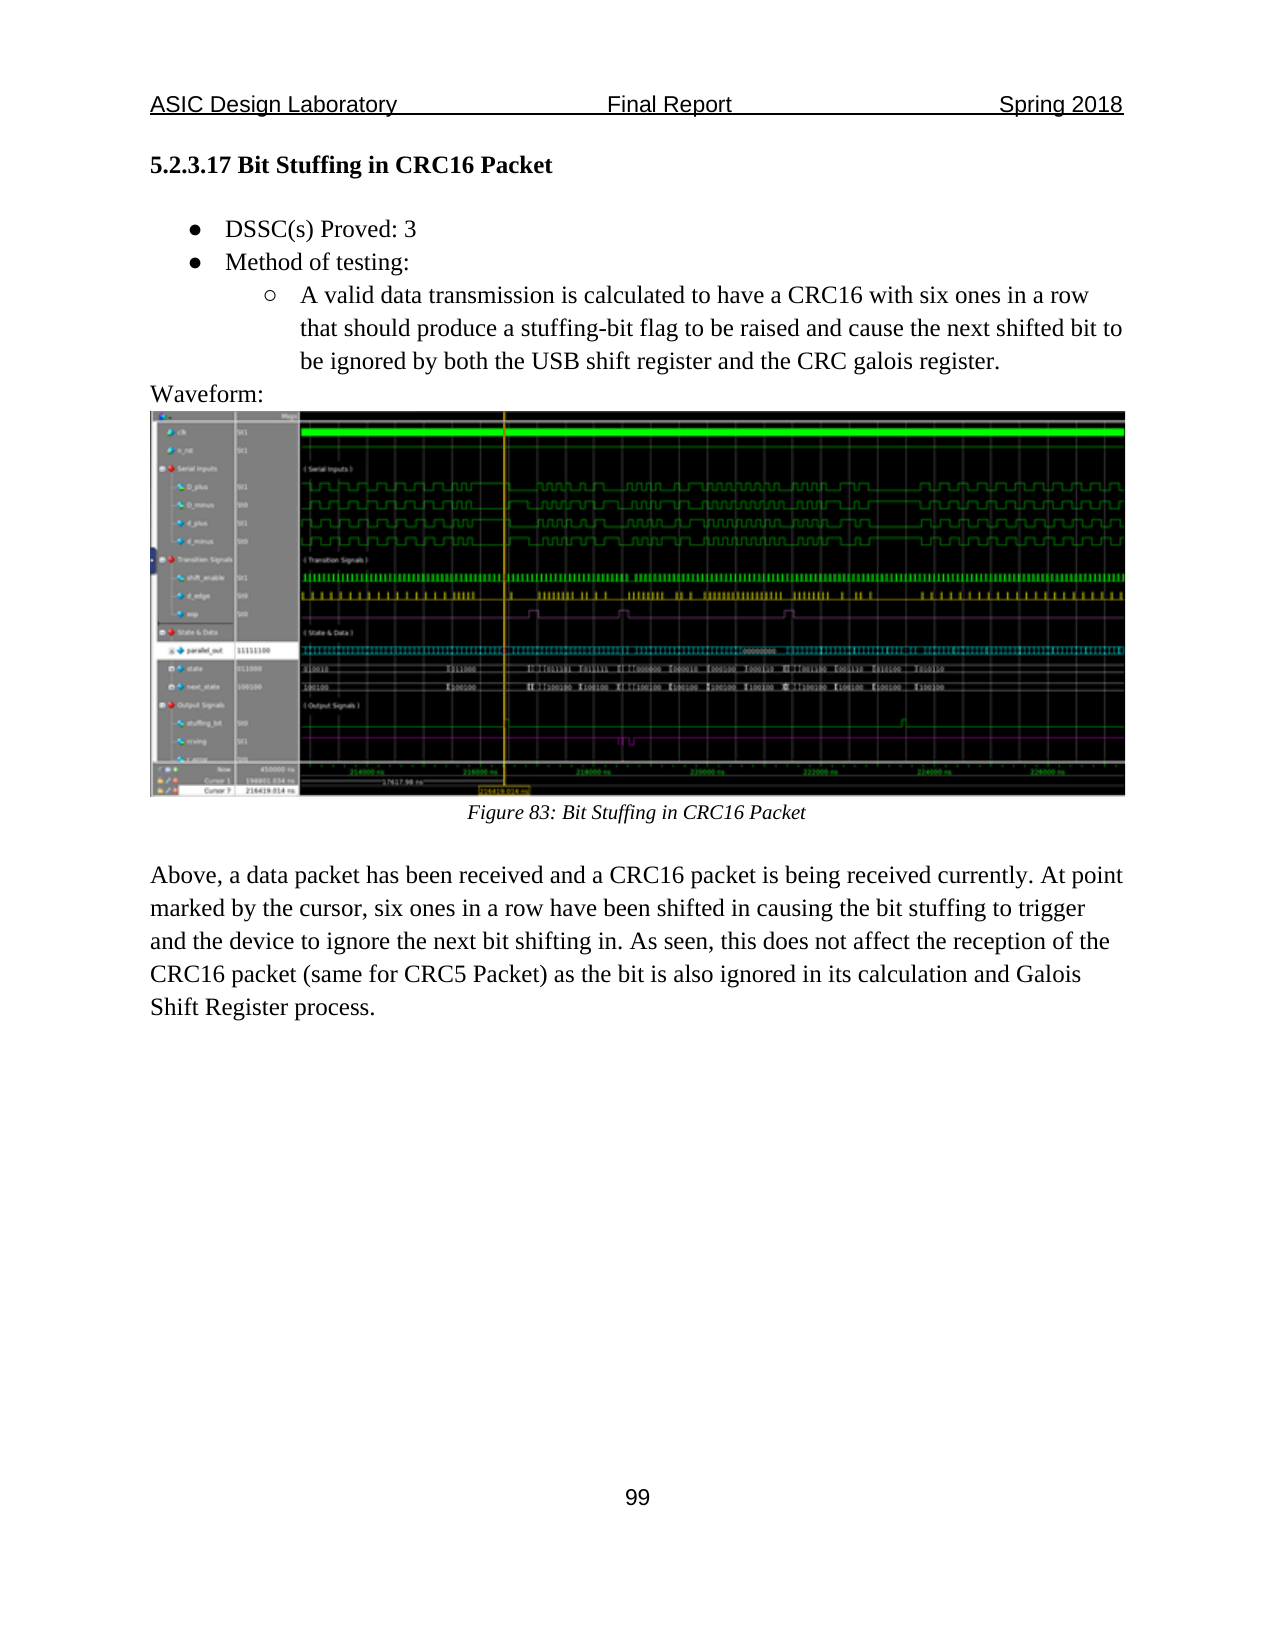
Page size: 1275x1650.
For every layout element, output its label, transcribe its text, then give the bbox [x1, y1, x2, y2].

list Method of testing: [187, 247, 1125, 275]
picture [150, 411, 1125, 797]
list DSSC(s) Proved: 3 [187, 214, 1125, 242]
text Above, a data packet has been received and a CRC16 packet is being received currently. At point marked by the cursor, six ones in a row have been shifted in causing the bit stuffing to trigger and the device to ignore the next bit shifting in. As seen, this does not affect the reception of the CRC16 packet (same for CRC5 Packet) as the bit is also ignored in its calculation and Galois Shift Register process. [150, 860, 1125, 1021]
text 5.2.3.17 Bit Stuffing in CRC16 Packet [150, 150, 1125, 179]
text Figure 83: Bit Stuffing in CRC16 Packet [150, 797, 1125, 824]
text Waveform: [150, 379, 1125, 407]
list A valid data transmission is calculated to have a CRC16 with six ones in a row that should produce a stuffing-bit flag to be raised and cause the next shifted bit to be ignored by both the USB shift register and the CRC galois register. [262, 280, 1125, 374]
